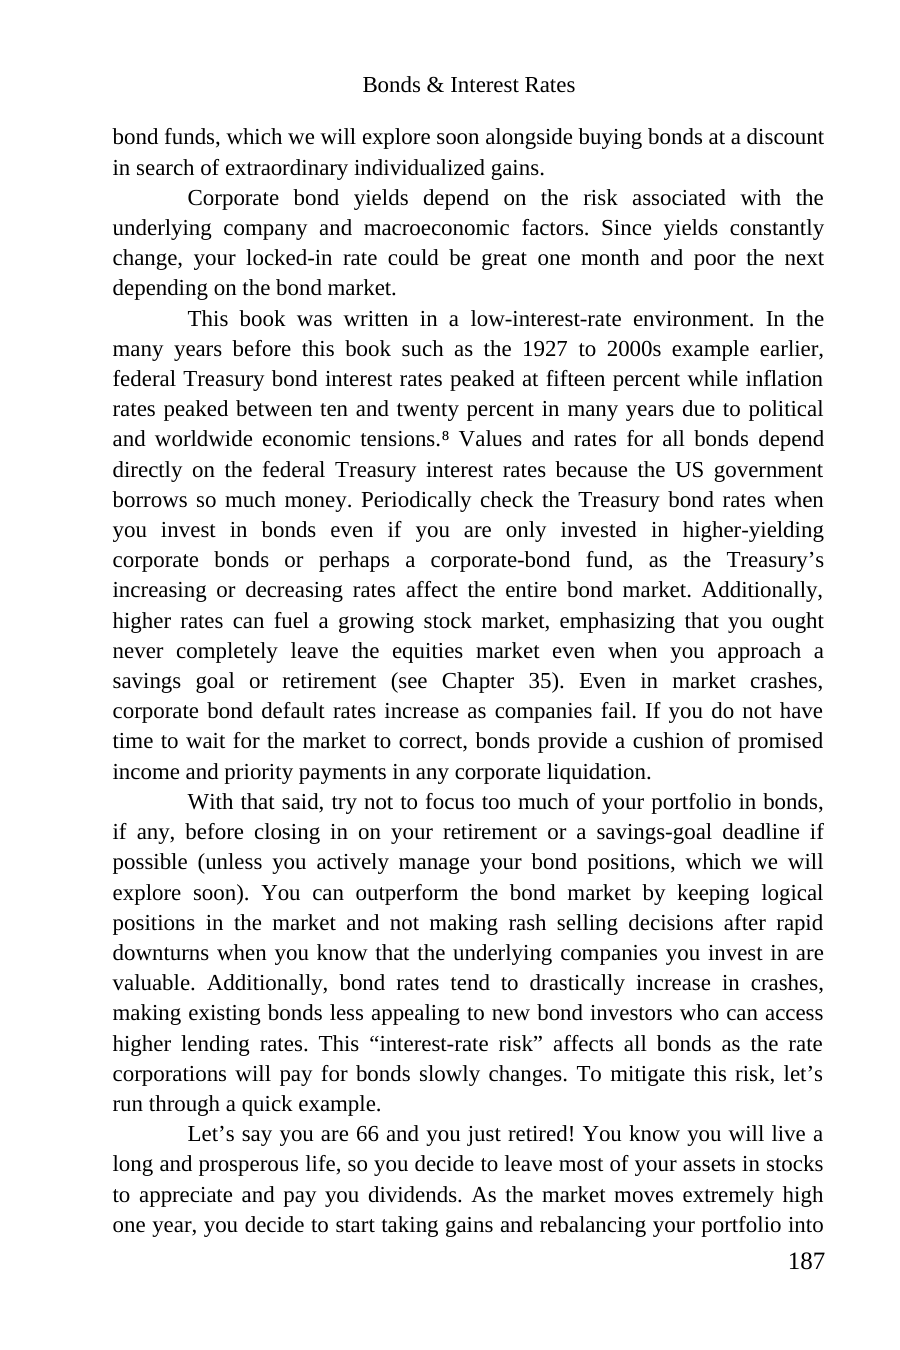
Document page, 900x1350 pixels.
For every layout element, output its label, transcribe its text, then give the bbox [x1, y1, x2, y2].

text Corporate bond yields depend on the risk associated with the underlying company and macroeconomic factors. Since yields constantly change, your locked-in rate could be great one month and poor the next depending on the bond market. [112, 184, 825, 301]
text This book was written in a low-interest-rate environment. In the many years before this book such as the 1927 to 2000s example earlier, federal Treasury bond interest rates peaked at fifteen percent while inflation rates peaked between ten and twenty percent in many years due to political and worldwide economic tensions.⁸ Values and rates for all bonds depend directly on the federal Treasury interest rates because the US government borrows so much money. Periodically check the Treasury bond rates when you invest in bonds even if you are only invested in higher-yielding corporate bonds or perhaps a corporate-bond fund, as the Treasury’s increasing or decreasing rates affect the entire bond market. Additionally, higher rates can fuel a growing stock market, emphasizing that you ought never completely leave the equities market even when you approach a savings goal or retirement (see Chapter 35). Even in market crashes, corporate bond default rates increase as companies fail. If you do not have time to wait for the market to correct, bonds provide a cushion of promised income and priority payments in any corporate liquidation. [112, 305, 825, 784]
text With that said, try not to focus too much of your portfolio in bonds, if any, before closing in on your retirement or a savings-goal deadline if possible (unless you actively manage your bond positions, which we will explore soon). You can outperform the bond market by keeping logical positions in the market and not making rash selling decisions after rapid downturns when you know that the underlying companies you invest in are valuable. Additionally, bond rates tend to drastically increase in crashes, making existing bonds less appealing to new bond investors who can access higher lending rates. This “interest-rate risk” affects all bonds as the rate corporations will pay for bonds slowly changes. To mitigate this risk, let’s run through a quick example. [112, 788, 825, 1116]
